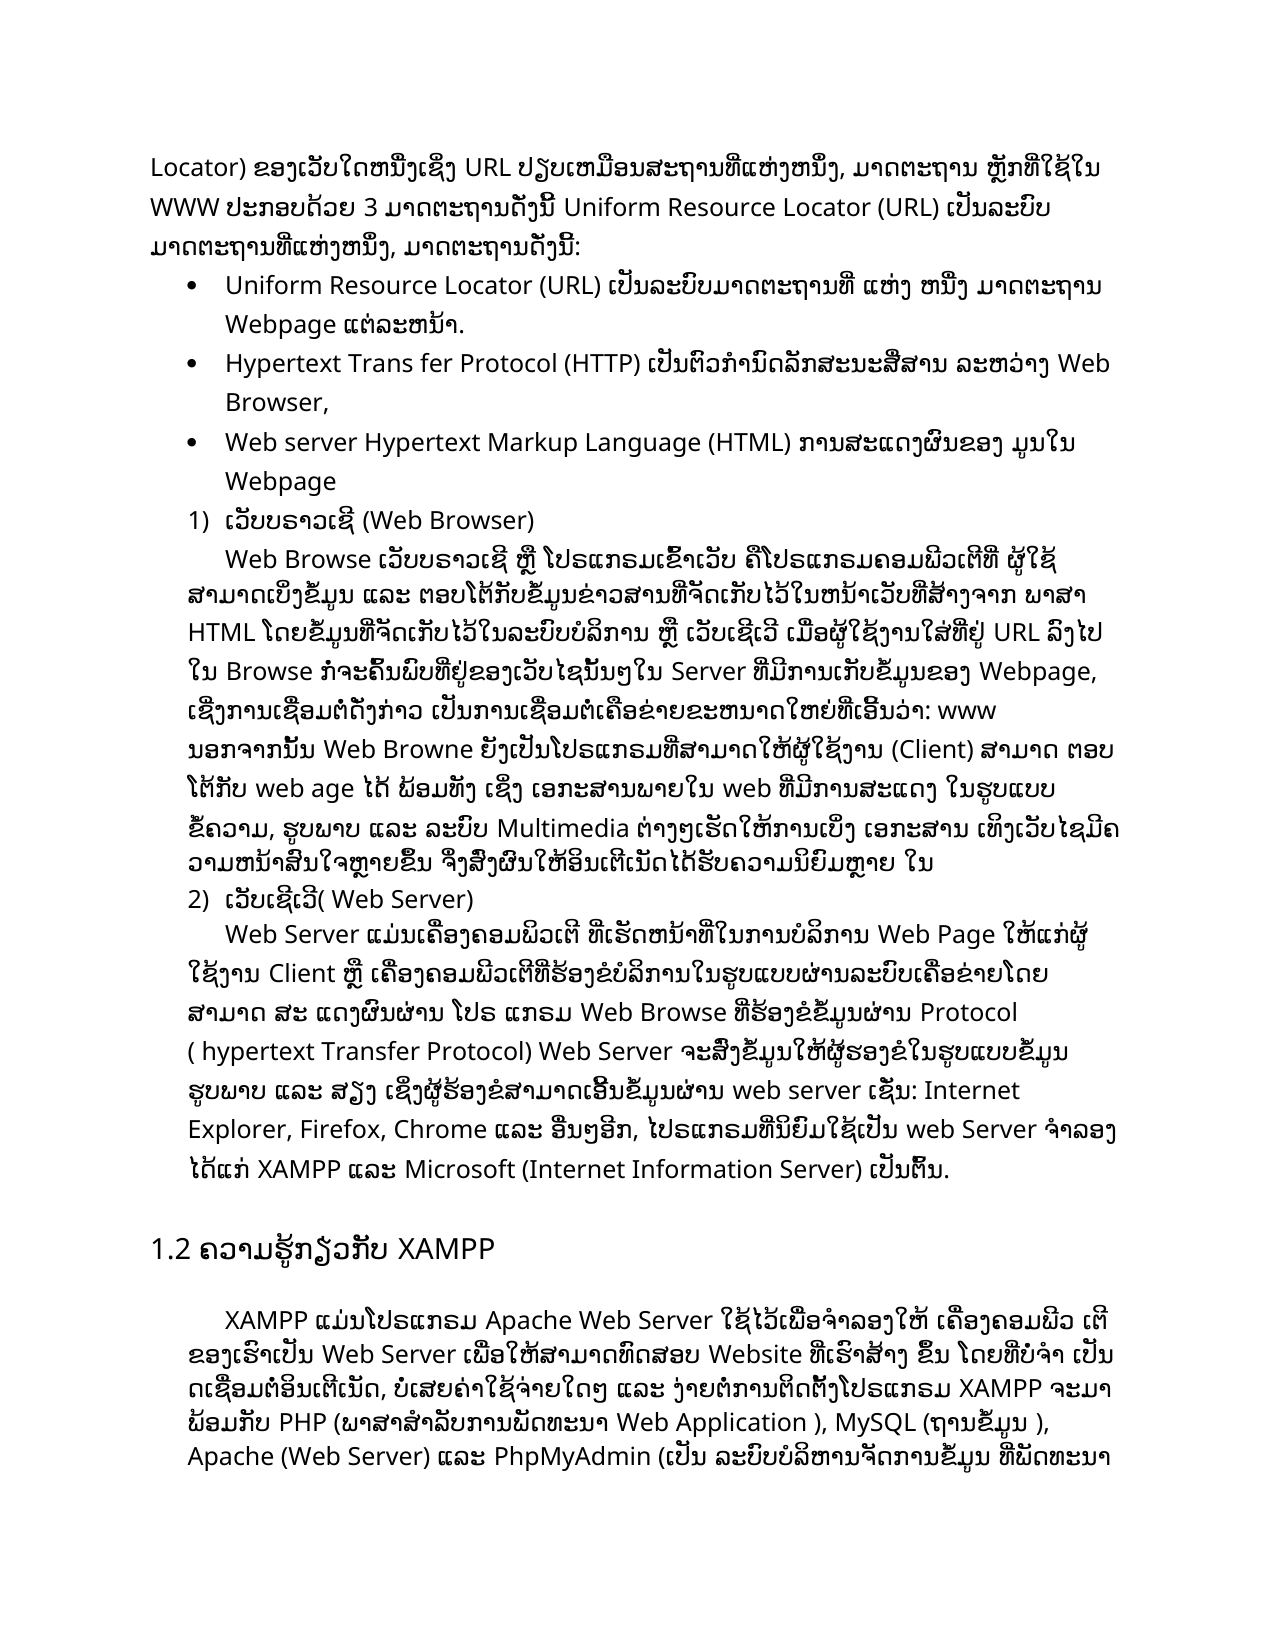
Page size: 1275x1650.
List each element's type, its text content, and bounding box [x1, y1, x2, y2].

list Web server Hypertext Markup Language (HTML) ການສະແດງຜົນຂອງ ມູນໃນ Webpage [187, 424, 1125, 497]
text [187, 1302, 1125, 1473]
list ເວັບບຣາວເຊີ (Web Browser) [187, 502, 1125, 537]
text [150, 150, 1125, 262]
list Hypertext Trans fer Protocol (HTTP) ເປັນຕົວກໍານົດລັກສະນະສື່ສານ ລະຫວ່າງ Web Browser, [187, 346, 1125, 419]
list ເວັບເຊີເວີ( Web Server) [187, 882, 1125, 916]
text Web Browse ເວັບບຣາວເຊີ ຫຼື ໂປຣແກຣມເຂົ້າເວັບ ຄືໂປຣແກຣມຄອມພີວເຕີທີ່ ຜູ້ໃຊ້ ສາມາດເບິ່ງຂໍ້ມູນ ແລະ ຕອບໂຕ້ກັບຂໍ້ມູນຂ່າວສານທີ່ຈັດເກັບໄວ້ໃນຫນ້າເວັບທີ່ສ້າງຈາກ ພາສາ HTML ໂດຍຂໍ້ມູນທີ່ຈັດເກັບໄວ້ໃນລະບົບບໍລິການ ຫຼື ເວັບເຊີເວີ ເມື່ອຜູ້ໃຊ້ງານໃສ່ທີ່ຢູ່ URL ລົງໄປໃນ Browse ກໍ່ຈະຄົ້ນພົບທີ່ຢູ່ຂອງເວັບໄຊນັ້ນໆໃນ Server ທີ່ມີການເກັບຂໍ້ມູນຂອງ Webpage, ເຊີ່ງການເຊື່ອມຕໍ່ດັ່ງກ່າວ ເປັນການເຊື່ອມຕໍ່ເຄືອຂ່າຍຂະຫນາດໃຫຍ່ທີ່ເອີ້ນວ່າ: www ນອກຈາກນັ້ນ Web Browne ຍັງເປັນໂປຣແກຣມທີ່ສາມາດໃຫ້ຜູ້ໃຊ້ງານ (Client) ສາມາດ ຕອບໂຕ້ກັບ web age ໄດ້ ພ້ອມທັງ ເຊິ່ງ ເອກະສານພາຍໃນ web ທີ່ມີການສະແດງ ໃນຮູບແບບຂໍ້ຄວາມ, ຮູບພາບ ແລະ ລະບົບ Multimedia ຕ່າງໆເຮັດໃຫ້ການເບິ່ງ ເອກະສານ ເທິງເວັບໄຊມີຄວາມຫນ້າສົນໃຈຫຼາຍຂຶ້ນ ຈຶ່ງສົ່ງຜົນໃຫ້ອິນເຕີເນັດໄດ້ຮັບຄວາມນິຍົມຫຼາຍ ໃນ [187, 542, 1125, 878]
text Web Server ແມ່ນເຄື່ອງຄອມພິວເຕີ ທີ່ເຮັດຫນ້າທີ່ໃນການບໍລິການ Web Page ໃຫ້ແກ່ຜູ້ ໃຊ້ງານ Client ຫຼື ເຄື່ອງຄອມພີວເຕີທີ່ຮ້ອງຂໍບໍລິການໃນຮູບແບບຜ່ານລະບົບເຄື່ອຂ່າຍໂດຍ ສາມາດ ສະ ແດງຜົນຜ່ານ ໂປຣ ແກຣມ Web Browse ທີ່ຮ້ອງຂໍຂໍ້ມູນຜ່ານ Protocol ( hypertext Transfer Protocol) Web Server ຈະສົ່ງຂໍ້ມູນໃຫ້ຜູ້ຮອງຂໍໃນຮູບແບບຂໍ້ມູນຮູບພາບ ແລະ ສຽງ ເຊິ່ງຜູ້ຮ້ອງຂໍສາມາດເອີ້ນຂໍ້ມູນຜ່ານ web server ເຊັ່ນ: Internet Explorer, Firefox, Chrome ແລະ ອື່ນໆອີກ, ໄປຣແກຣມທີ່ນິຍົມໃຊ້ເປັນ web Server ຈໍາລອງໄດ້ແກ່ XAMPP ແລະ Microsoft (Internet Information Server) ເປັນຕົ້ນ. [187, 916, 1125, 1185]
list Uniform Resource Locator (URL) ເປັນລະບົບມາດຕະຖານທີ່ ແຫ່ງ ຫນື່ງ ມາດຕະຖານ Webpage ແຕ່ລະຫນ້າ. [187, 267, 1125, 341]
subtitle 1.2 ຄວາມຮູ້ກຽ່ວກັບ XAMPP [150, 1229, 1125, 1268]
